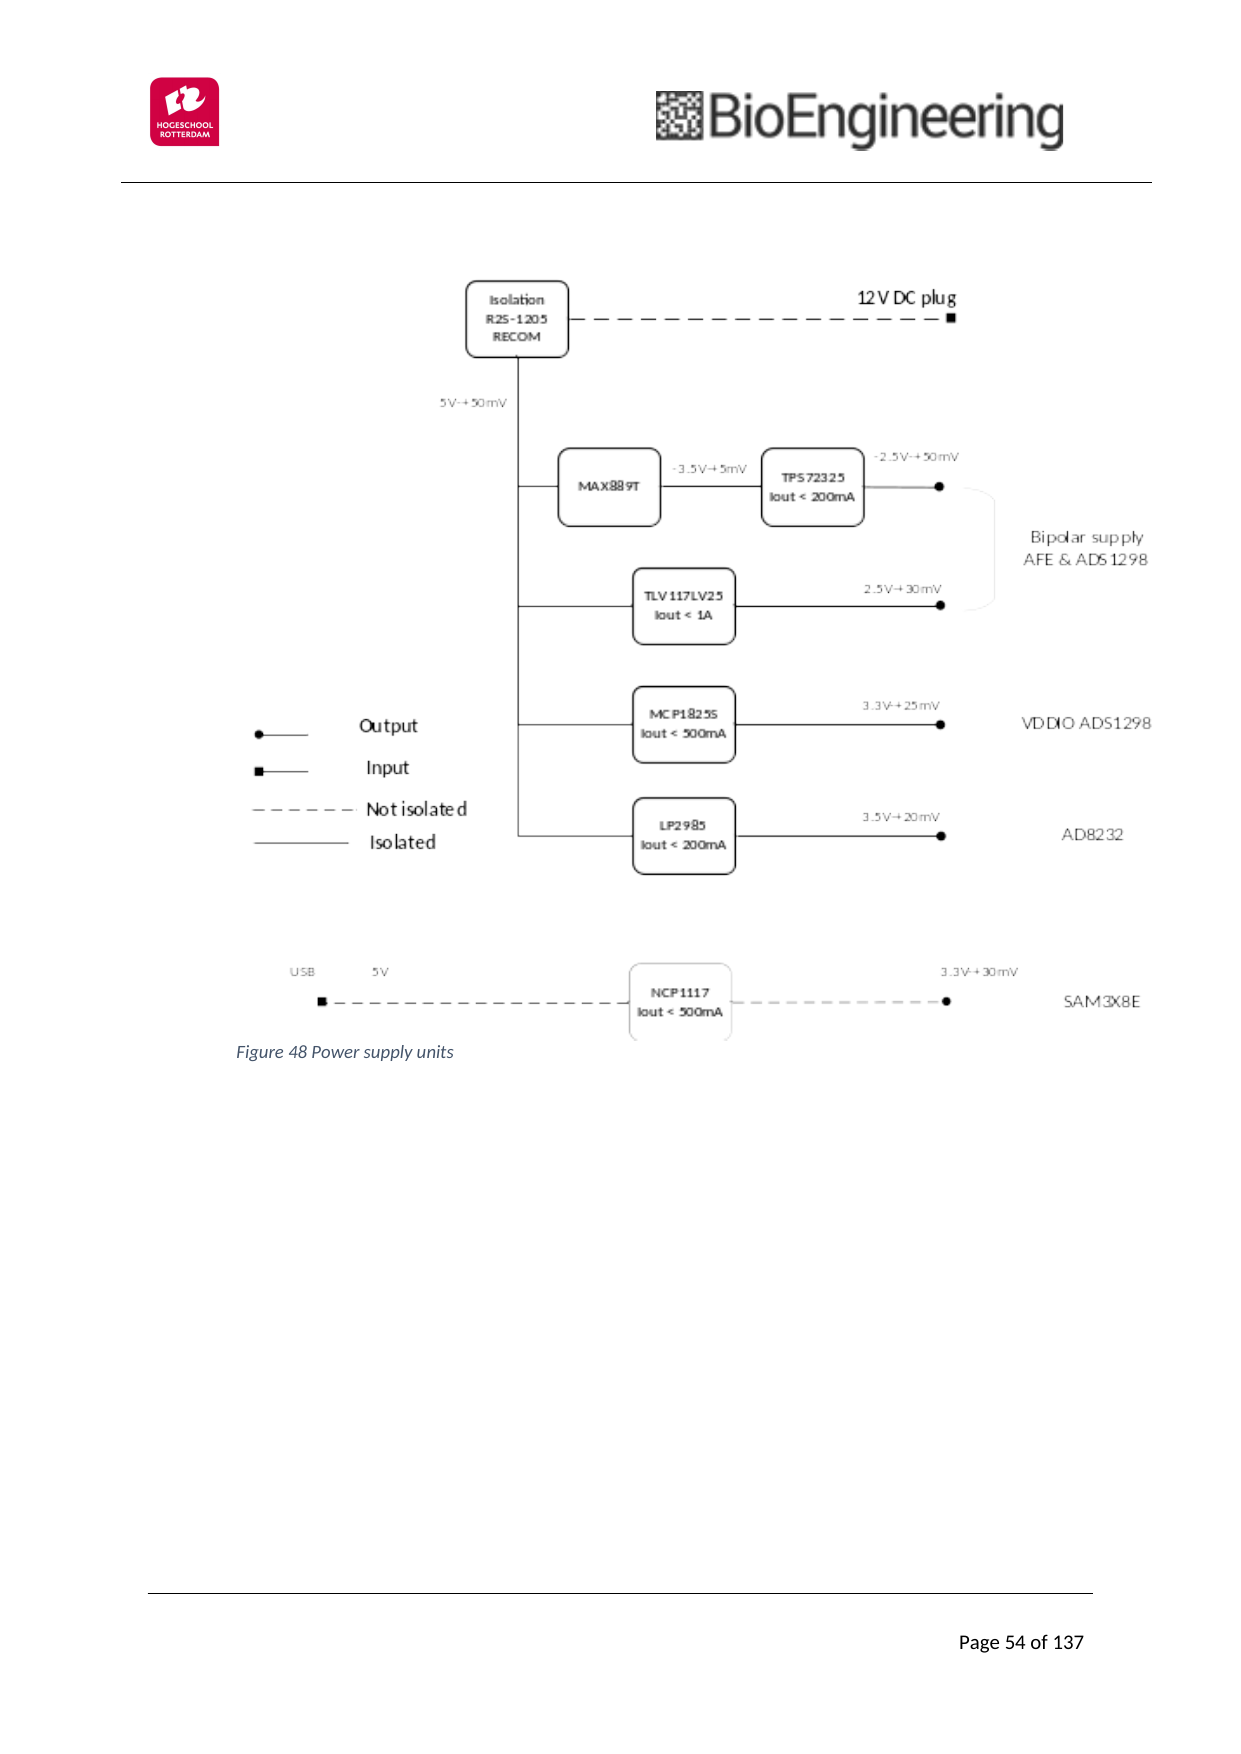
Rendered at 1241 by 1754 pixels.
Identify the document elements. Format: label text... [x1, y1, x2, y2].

picture [147, 73, 222, 151]
picture [656, 91, 1064, 151]
text Figure 48 Power supply units [236, 1040, 1093, 1063]
